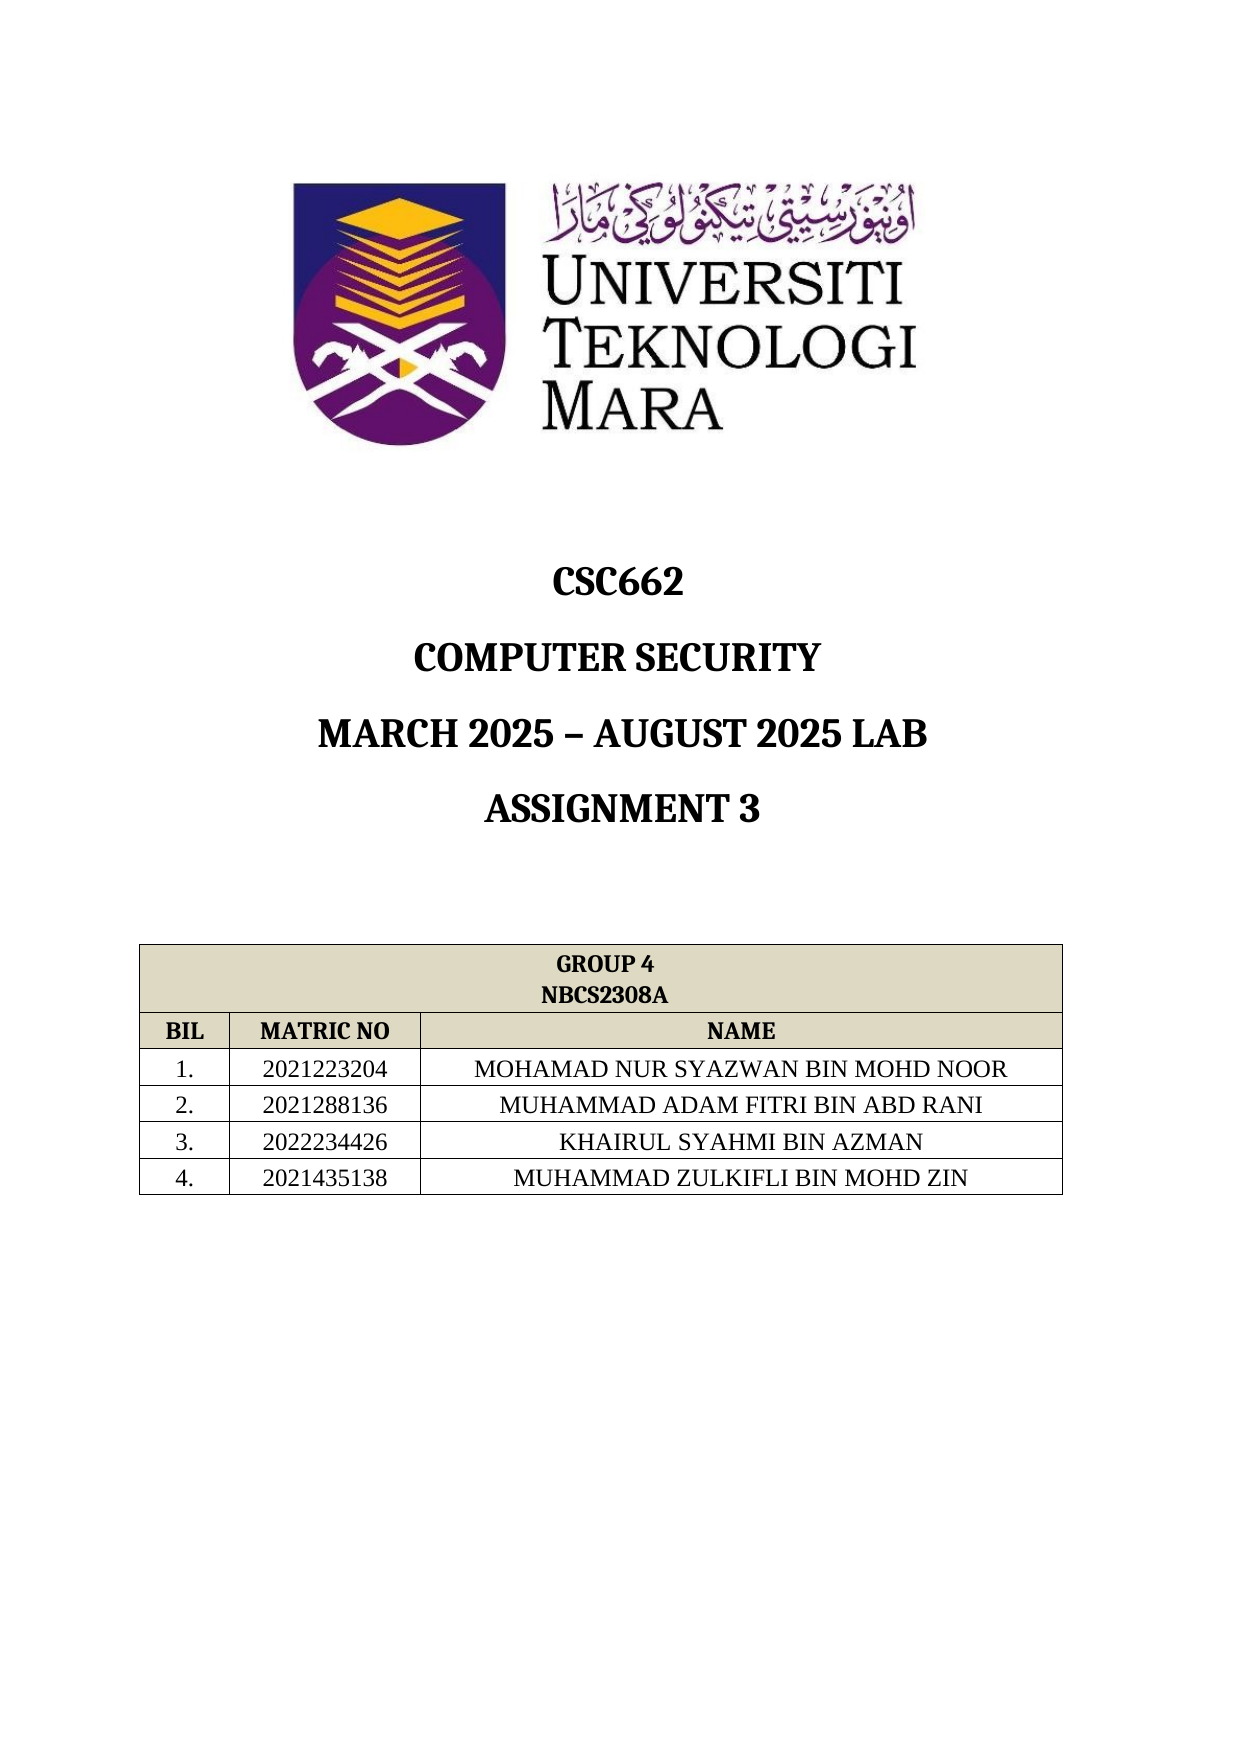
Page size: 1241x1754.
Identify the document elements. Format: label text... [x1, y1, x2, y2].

table_header [230, 945, 420, 1012]
table_cell MOHAMAD NUR SYAZWAN BIN MOHD NOOR [421, 1049, 1062, 1085]
picture [207, 150, 993, 490]
table_header GROUP 4 NBCS2308A [420, 945, 1062, 1012]
text CSC662 [283, 558, 952, 606]
table_cell NAME [421, 1013, 1062, 1048]
table_cell 2. [140, 1086, 229, 1121]
text COMPUTER SECURITY [283, 634, 951, 682]
table_header [140, 945, 230, 1012]
table_cell 2022234426 [230, 1122, 420, 1158]
table_cell BIL [140, 1013, 229, 1048]
table_cell 2021288136 [230, 1086, 420, 1121]
table_cell MATRIC NO [230, 1013, 420, 1048]
table_cell 4. [140, 1159, 229, 1194]
table_cell KHAIRUL SYAHMI BIN AZMAN [421, 1122, 1062, 1158]
table_cell MUHAMMAD ZULKIFLI BIN MOHD ZIN [421, 1159, 1062, 1194]
table_cell 2021435138 [230, 1159, 420, 1194]
text MARCH 2025 – AUGUST 2025 LAB ASSIGNMENT 3 [283, 709, 961, 833]
table_cell 2021223204 [230, 1049, 420, 1085]
table_cell MUHAMMAD ADAM FITRI BIN ABD RANI [421, 1086, 1062, 1121]
table_cell 1. [140, 1049, 229, 1085]
table_cell 3. [140, 1122, 229, 1158]
